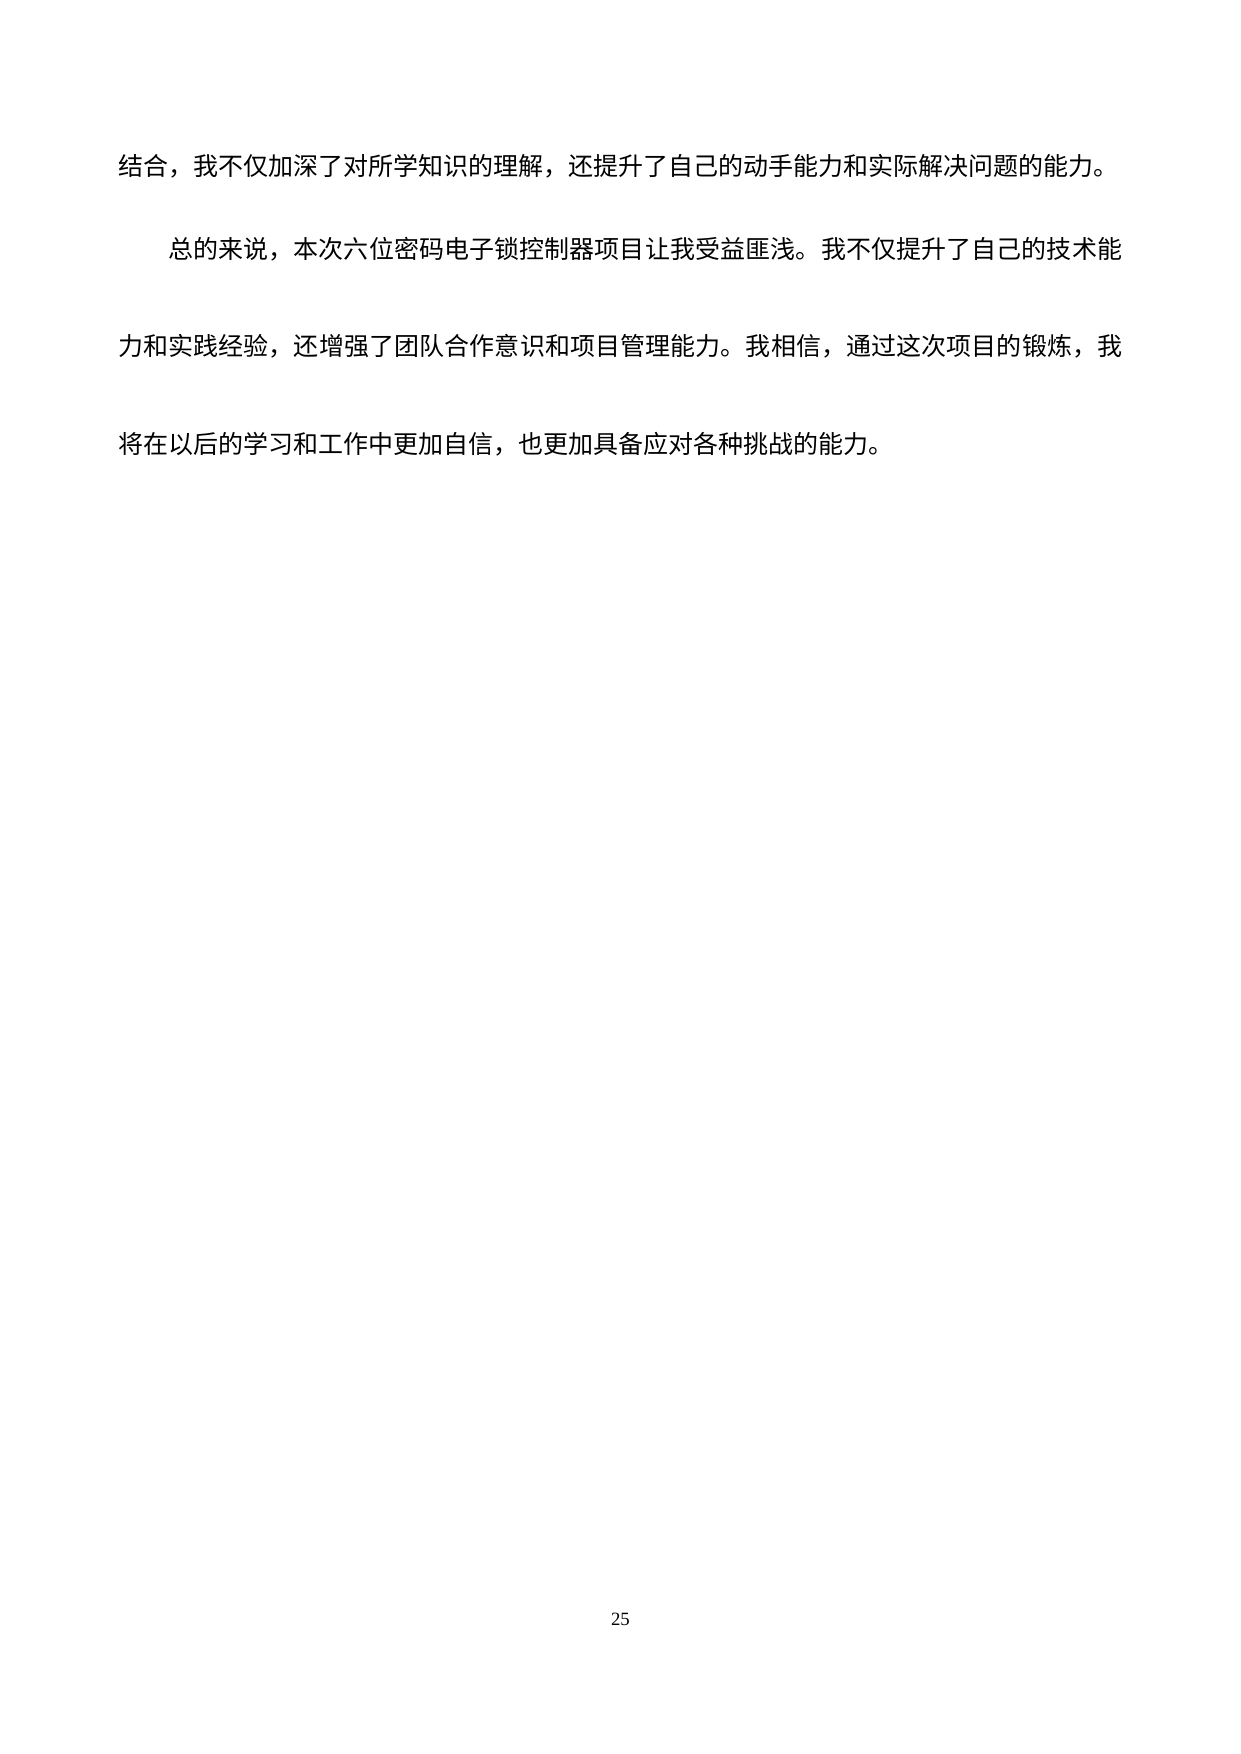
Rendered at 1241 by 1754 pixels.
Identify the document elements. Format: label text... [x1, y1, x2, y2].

text 总的来说，本次六位密码电子锁控制器项目让我受益匪浅。我不仅提升了自己的技术能力和实践经验，还增强了团队合作意识和项目管理能力。我相信，通过这次项目的锻炼，我将在以后的学习和工作中更加自信，也更加具备应对各种挑战的能力。 [118, 215, 1122, 475]
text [118, 132, 1122, 197]
